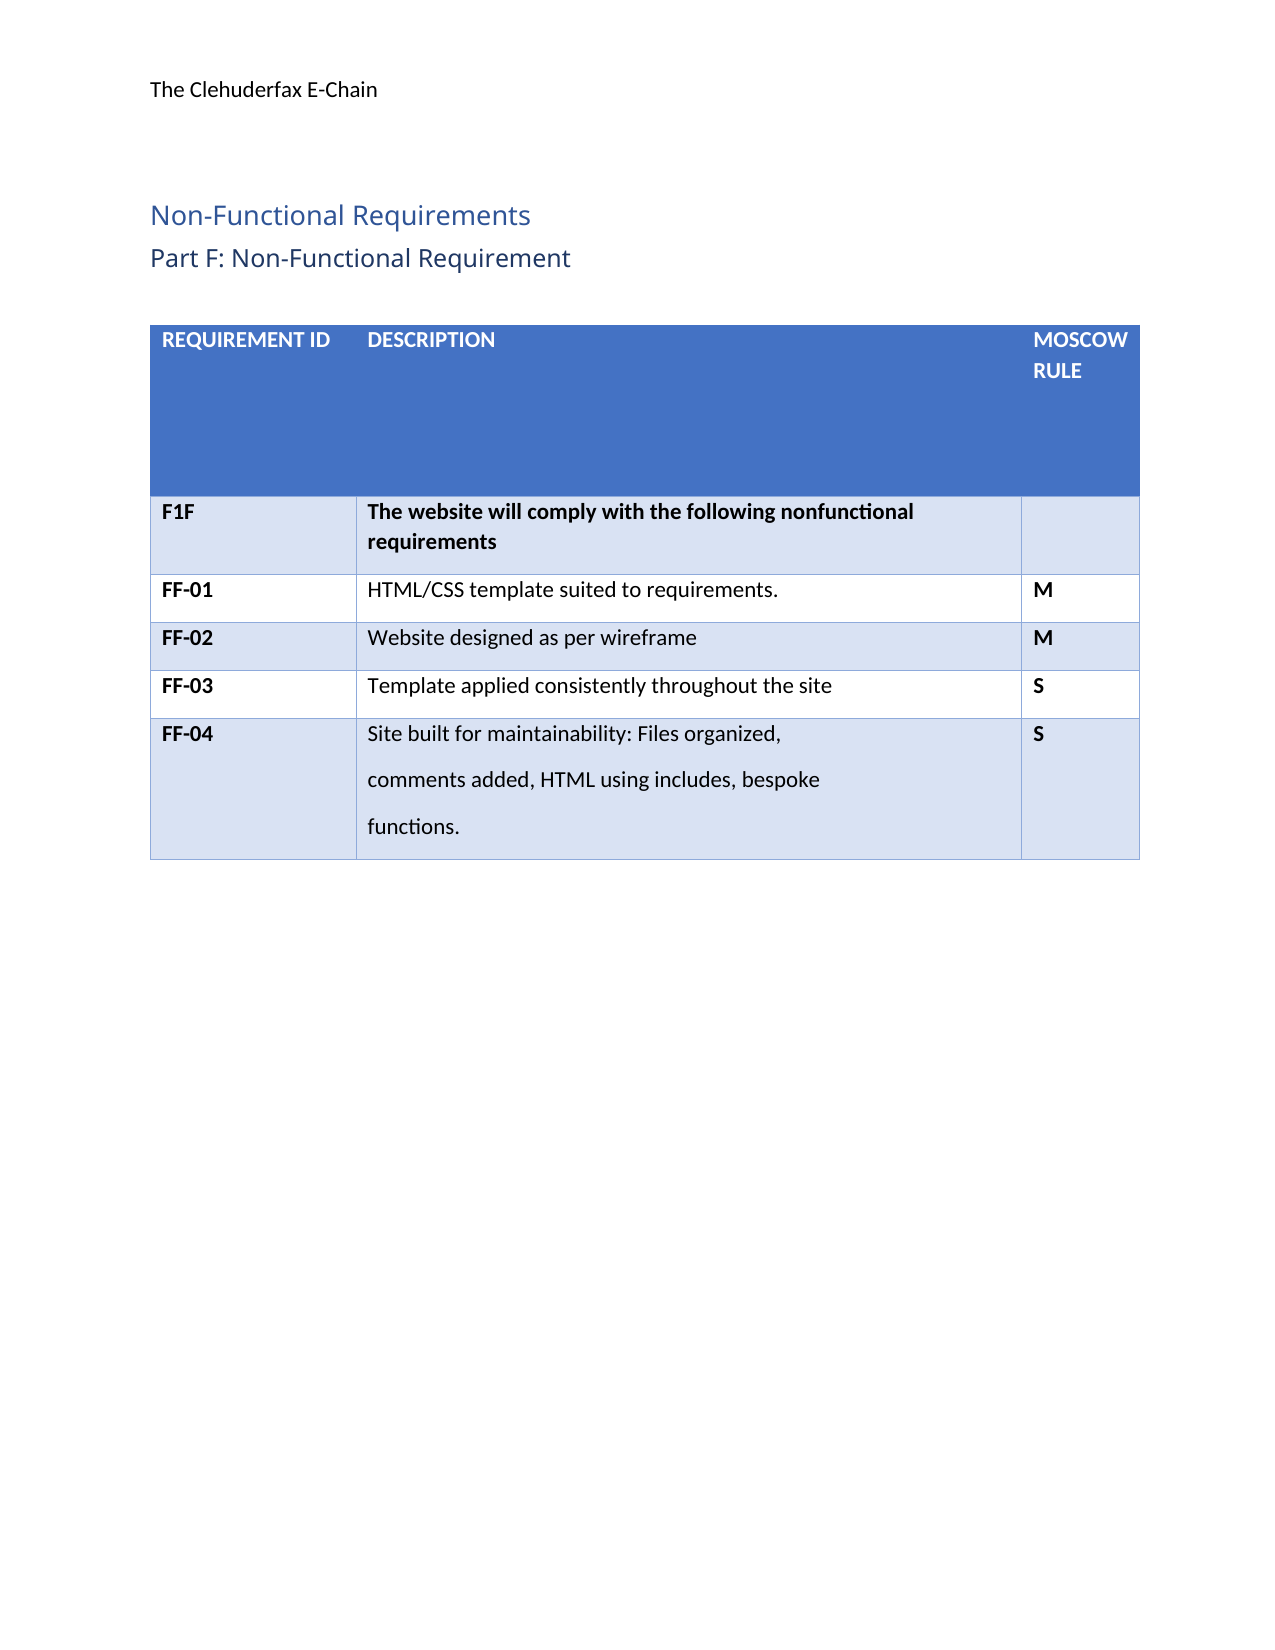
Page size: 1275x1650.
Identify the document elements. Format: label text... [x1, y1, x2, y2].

table_header MOSCOW RULE [1022, 326, 1139, 496]
table_cell FF-03 [151, 671, 356, 718]
subtitle Part F: Non-Functional Requirement [150, 241, 1125, 275]
table_cell [1022, 497, 1139, 574]
table_cell Site built for maintainability: Files organized, comments added, HTML using includes, bespoke functions. [357, 719, 1021, 859]
table_cell HTML/CSS template suited to requirements. [357, 575, 1021, 622]
table_cell S [1022, 719, 1139, 859]
table_cell FF-02 [151, 623, 356, 670]
table_cell FF-04 [151, 719, 356, 859]
table_cell The website will comply with the following nonfunctional requirements [357, 497, 1021, 574]
table_cell F1F [151, 497, 356, 574]
table_cell M [1022, 623, 1139, 670]
table_cell S [1022, 671, 1139, 718]
table_cell FF-01 [151, 575, 356, 622]
subtitle Non-Functional Requirements [150, 197, 1125, 234]
table_header REQUIREMENT ID [151, 326, 356, 496]
table_cell Template applied consistently throughout the site [357, 671, 1021, 718]
table_cell Website designed as per wireframe [357, 623, 1021, 670]
table_header DESCRIPTION [357, 326, 1021, 496]
table_cell M [1022, 575, 1139, 622]
